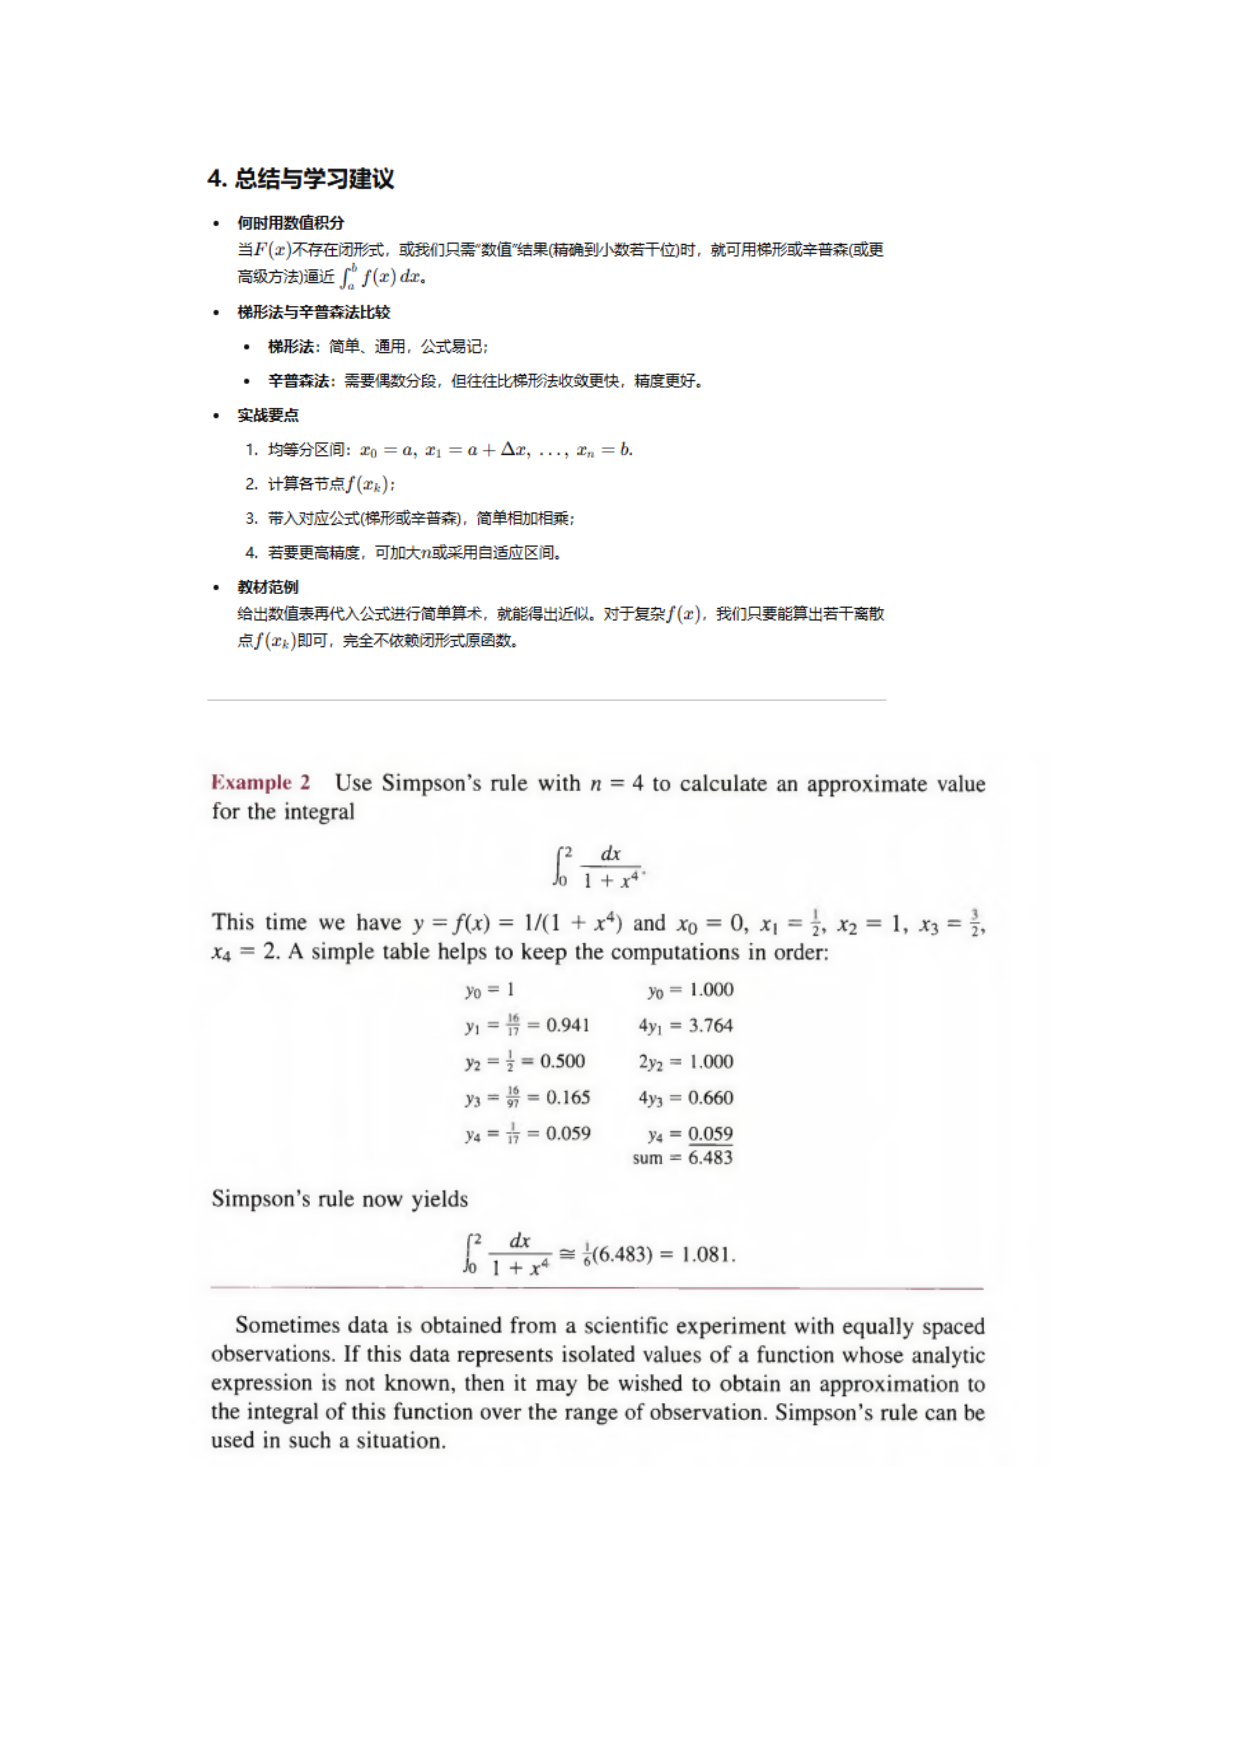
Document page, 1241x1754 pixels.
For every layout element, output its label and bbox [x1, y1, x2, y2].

picture [187, 752, 1053, 1467]
picture [187, 152, 1053, 720]
